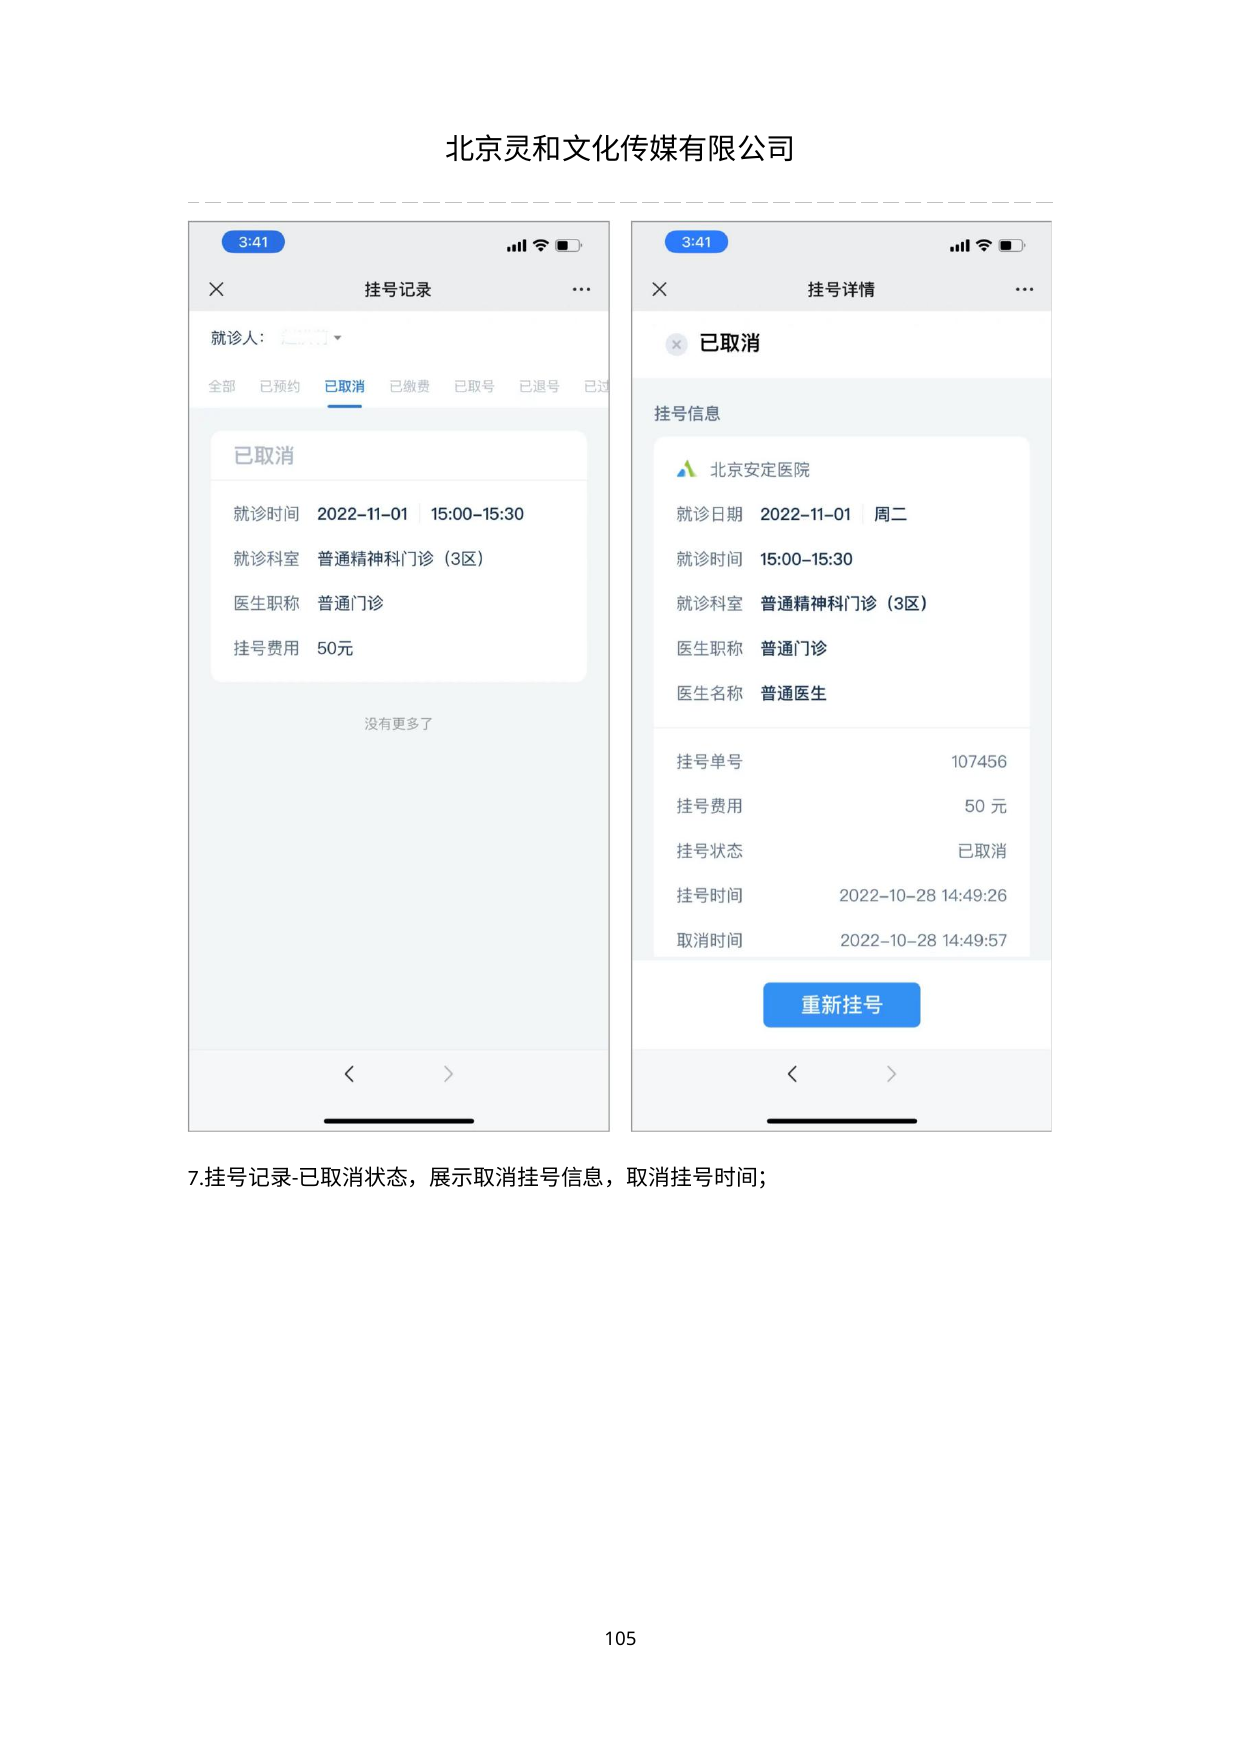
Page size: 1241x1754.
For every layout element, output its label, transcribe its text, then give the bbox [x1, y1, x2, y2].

picture [187, 220, 1052, 1132]
list 7.挂号记录-已取消状态，展示取消挂号信息，取消挂号时间； [187, 1161, 1053, 1193]
